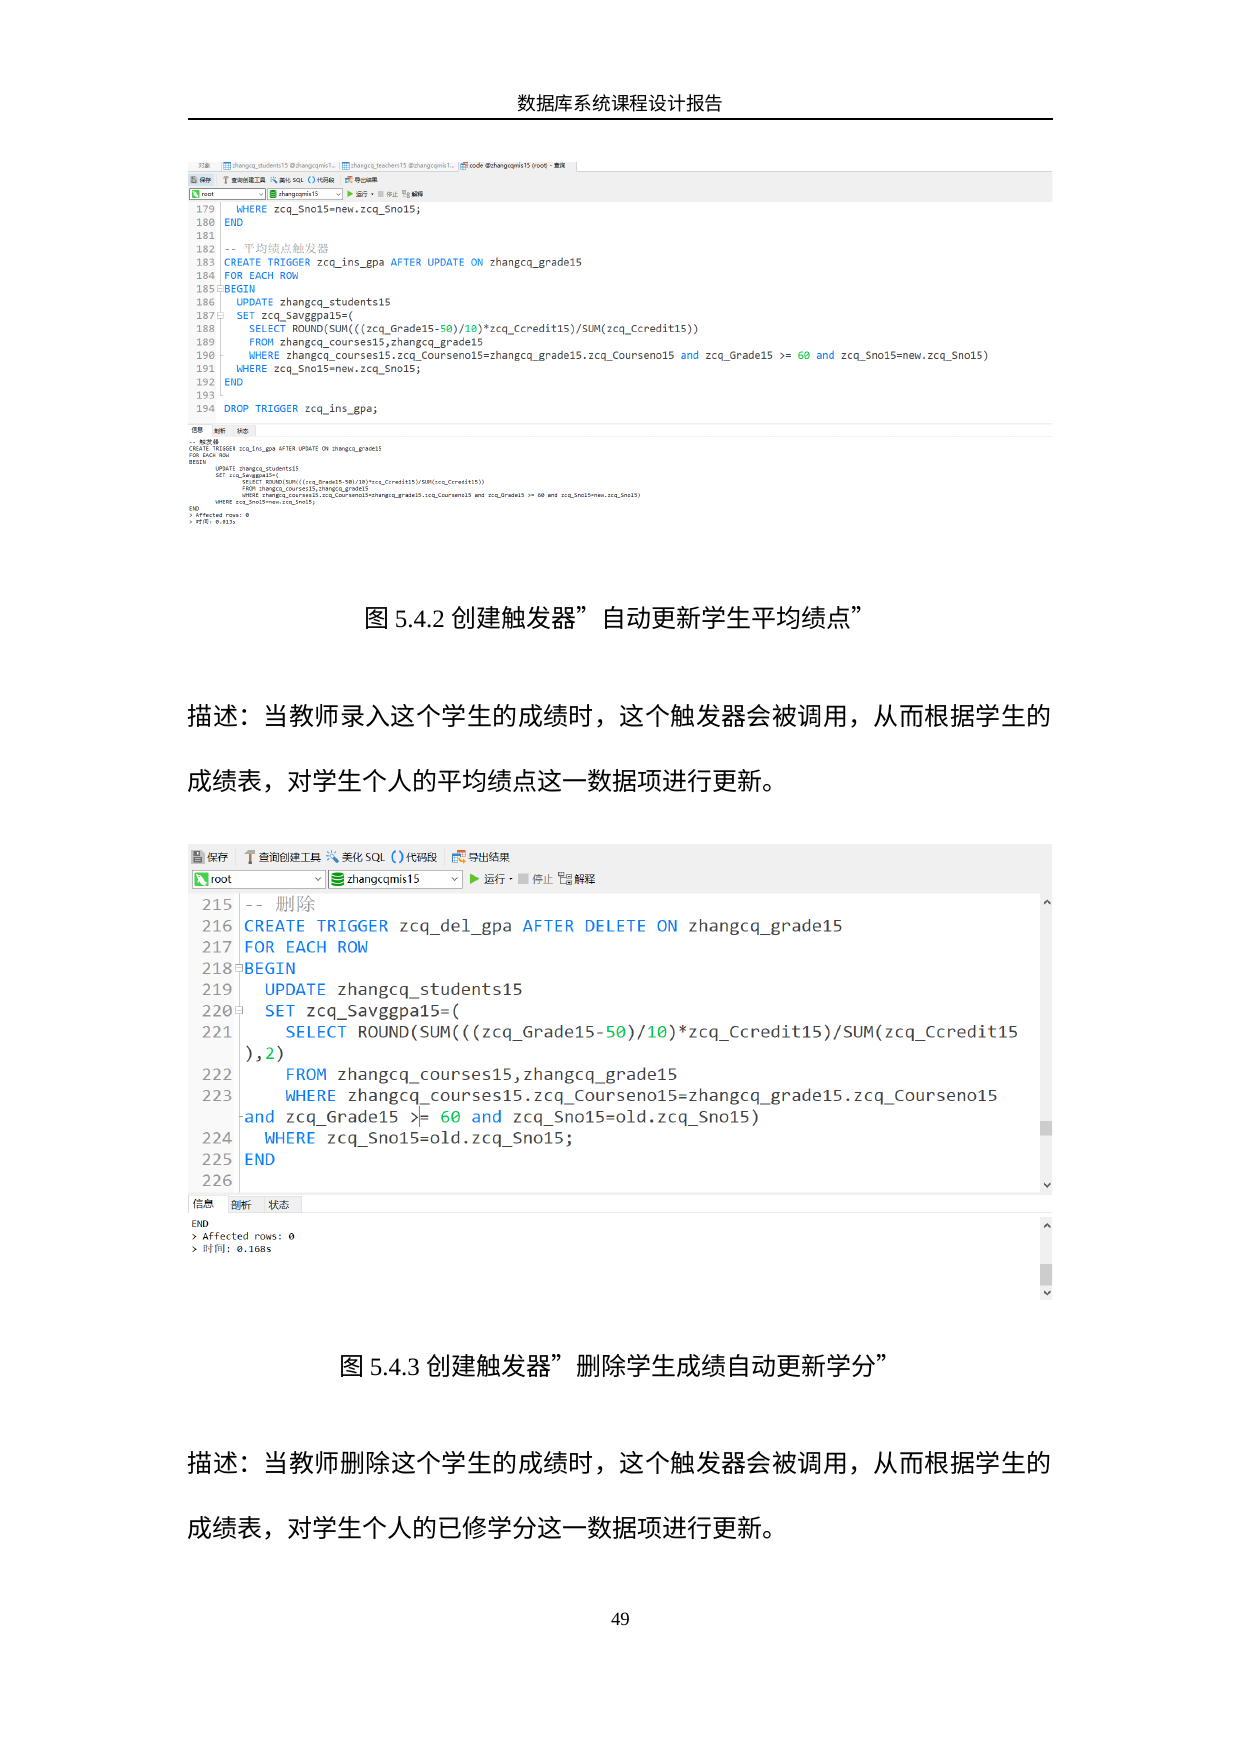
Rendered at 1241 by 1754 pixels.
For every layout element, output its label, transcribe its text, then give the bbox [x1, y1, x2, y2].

text 描述：当教师录入这个学生的成绩时，这个触发器会被调用，从而根据学生的成绩表，对学生个人的平均绩点这一数据项进行更新。 [187, 682, 1053, 812]
text 图5.4.2 创建触发器”自动更新学生平均绩点” [187, 584, 1053, 649]
text 图5.4.3 创建触发器”删除学生成绩自动更新学分” [187, 1332, 1053, 1397]
text 描述：当教师删除这个学生的成绩时，这个触发器会被调用，从而根据学生的成绩表，对学生个人的已修学分这一数据项进行更新。 [187, 1429, 1053, 1559]
picture [188, 844, 1053, 1300]
picture [187, 162, 1053, 569]
